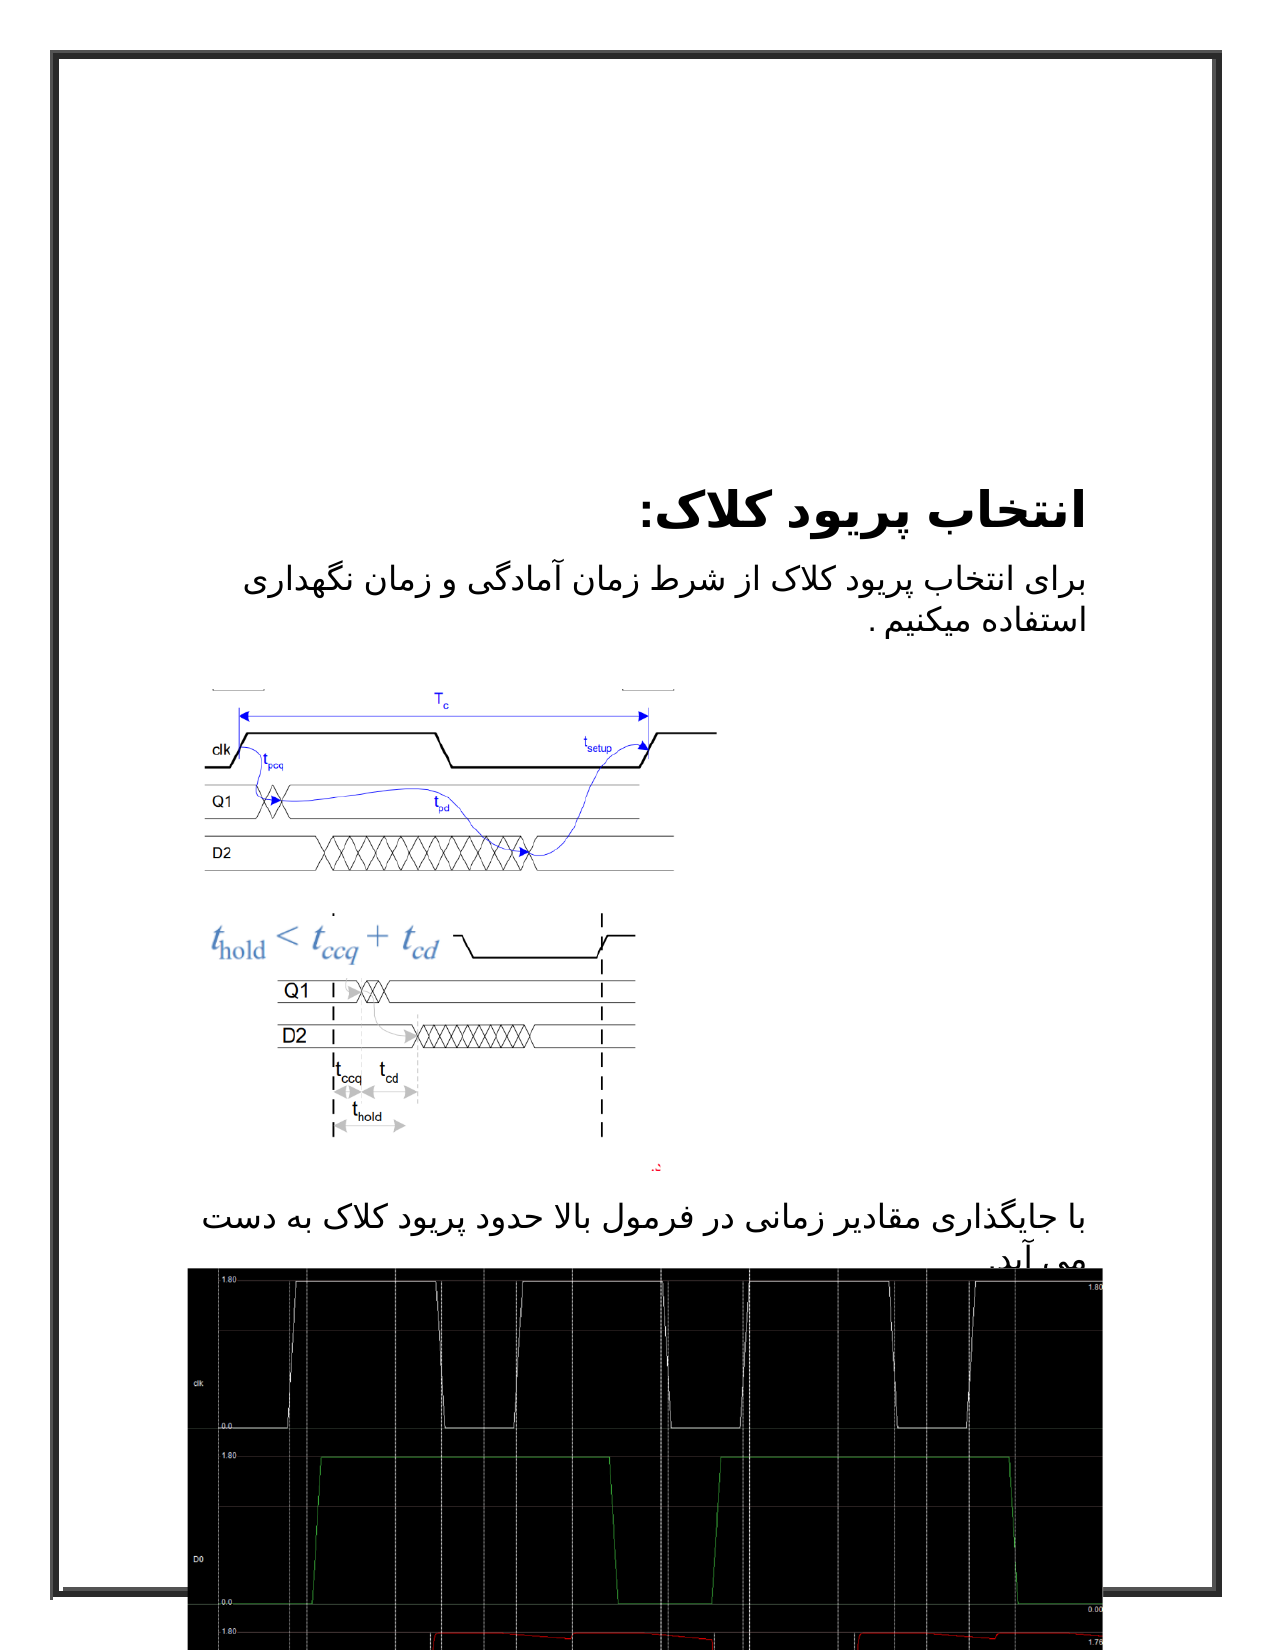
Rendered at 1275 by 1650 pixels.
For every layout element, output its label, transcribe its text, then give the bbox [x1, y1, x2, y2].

picture [187, 1268, 1104, 1650]
text انتخاب پریود کلاک: [187, 480, 1087, 537]
picture [173, 689, 748, 1171]
text با جایگذاری مقادیر زمانی در فرمول بالا حدود پریود کلاک به دست می آید. [187, 1197, 1087, 1268]
text برای انتخاب پریود کلاک از شرط زمان آمادگی و زمان نگهداری استفاده میکنیم . [187, 559, 1087, 639]
